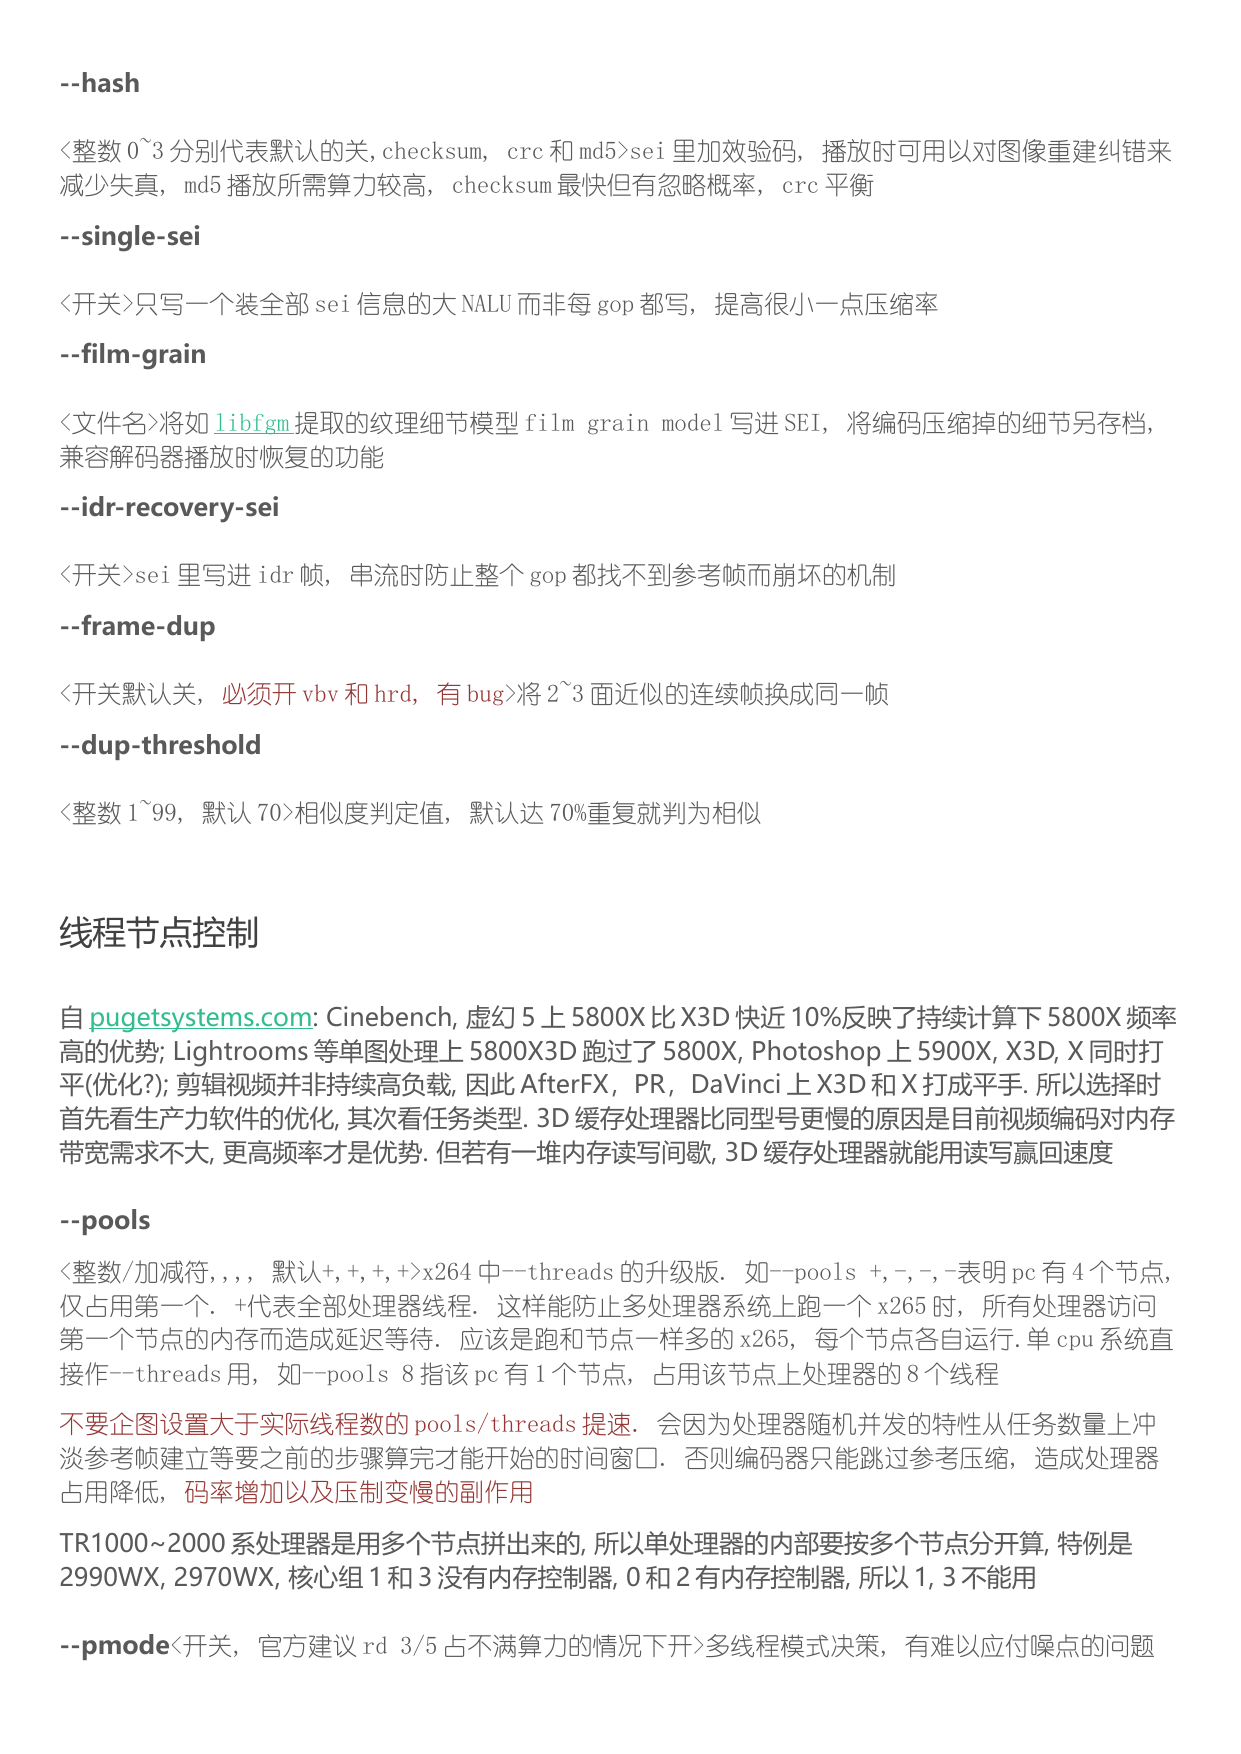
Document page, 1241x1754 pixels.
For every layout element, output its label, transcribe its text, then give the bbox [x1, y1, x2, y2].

subtitle 线程节点控制 [59, 897, 1181, 965]
text --pools [59, 1203, 1181, 1237]
text --single-sei [59, 218, 1181, 252]
text TR1000~2000系处理器是用多个节点拼出来的, 所以单处理器的内部要按多个节点分开算, 特例是2990WX, 2970WX, 核心组1和3没有内存控制器, 0和2有内存控制器, 所以1, 3不能用 [59, 1526, 1181, 1593]
text <开关>sei里写进idr帧, 串流时防止整个gop都找不到参考帧而崩坏的机制 [59, 558, 1181, 592]
text --idr-recovery-sei [59, 490, 1181, 524]
text <文件名>将如libfgm提取的纹理细节模型film grain model写进SEI, 将编码压缩掉的细节另存档, 兼容解码器播放时恢复的功能 [59, 405, 1181, 473]
text 不要企图设置大于实际线程数的pools/threads提速. 会因为处理器随机并发的特性从任务数量上冲淡参考帧建立等要之前的步骤算完才能开始的时间窗口. 否则编码器只能跳过参考压缩, 造成处理器占用降低, 码率增加以及压制变慢的副作用 [59, 1407, 1181, 1508]
text --frame-dup [59, 609, 1181, 643]
text --film-grain [59, 337, 1181, 371]
text <开关>只写一个装全部sei信息的大NALU而非每gop都写, 提高很小一点压缩率 [59, 286, 1181, 320]
text <开关默认关, 必须开vbv和hrd, 有bug>将2~3面近似的连续帧换成同一帧 [59, 677, 1181, 711]
text <整数0~3分别代表默认的关,checksum, crc和md5>sei里加效验码, 播放时可用以对图像重建纠错来减少失真, md5播放所需算力较高, checksum最快但有忽略概率, crc平衡 [59, 133, 1181, 201]
text --pmode<开关, 官方建议rd 3/5占不满算力的情况下开>多线程模式决策, 有难以应付噪点的问题 [59, 1627, 1181, 1661]
text <整数/加减符,,,, 默认+,+,+,+>x264中--threads的升级版. 如--pools +,-,-,-表明pc有4个节点, 仅占用第一个. +代表全部处理器线程. 这样能防止多处理器系统上跑一个x265时, 所有处理器访问第一个节点的内存而造成延迟等待. 应该是跑和节点一样多的x265, 每个节点各自运行. 单cpu系统直接作--threads用, 如--pools 8指该pc有1个节点, 占用该节点上处理器的8个线程 [59, 1254, 1181, 1390]
text 自pugetsystems.com: Cinebench, 虚幻5上5800X比X3D快近10%反映了持续计算下5800X频率高的优势; Lightrooms等单图处理上5800X3D跑过了5800X, Photoshop上5900X, X3D, X同时打平(优化?); 剪辑视频并非持续高负载, 因此AfterFX，PR，DaVinci上X3D和X打成平手. 所以选择时首先看生产力软件的优化, 其次看任务类型. 3D缓存处理器比同型号更慢的原因是目前视频编码对内存带宽需求不大, 更高频率才是优势. 但若有一堆内存读写间歇, 3D缓存处理器就能用读写赢回速度 [59, 999, 1181, 1169]
text --hash [59, 65, 1181, 99]
text --dup-threshold [59, 727, 1181, 761]
text <整数1~99, 默认70>相似度判定值, 默认达70%重复就判为相似 [59, 795, 1181, 829]
